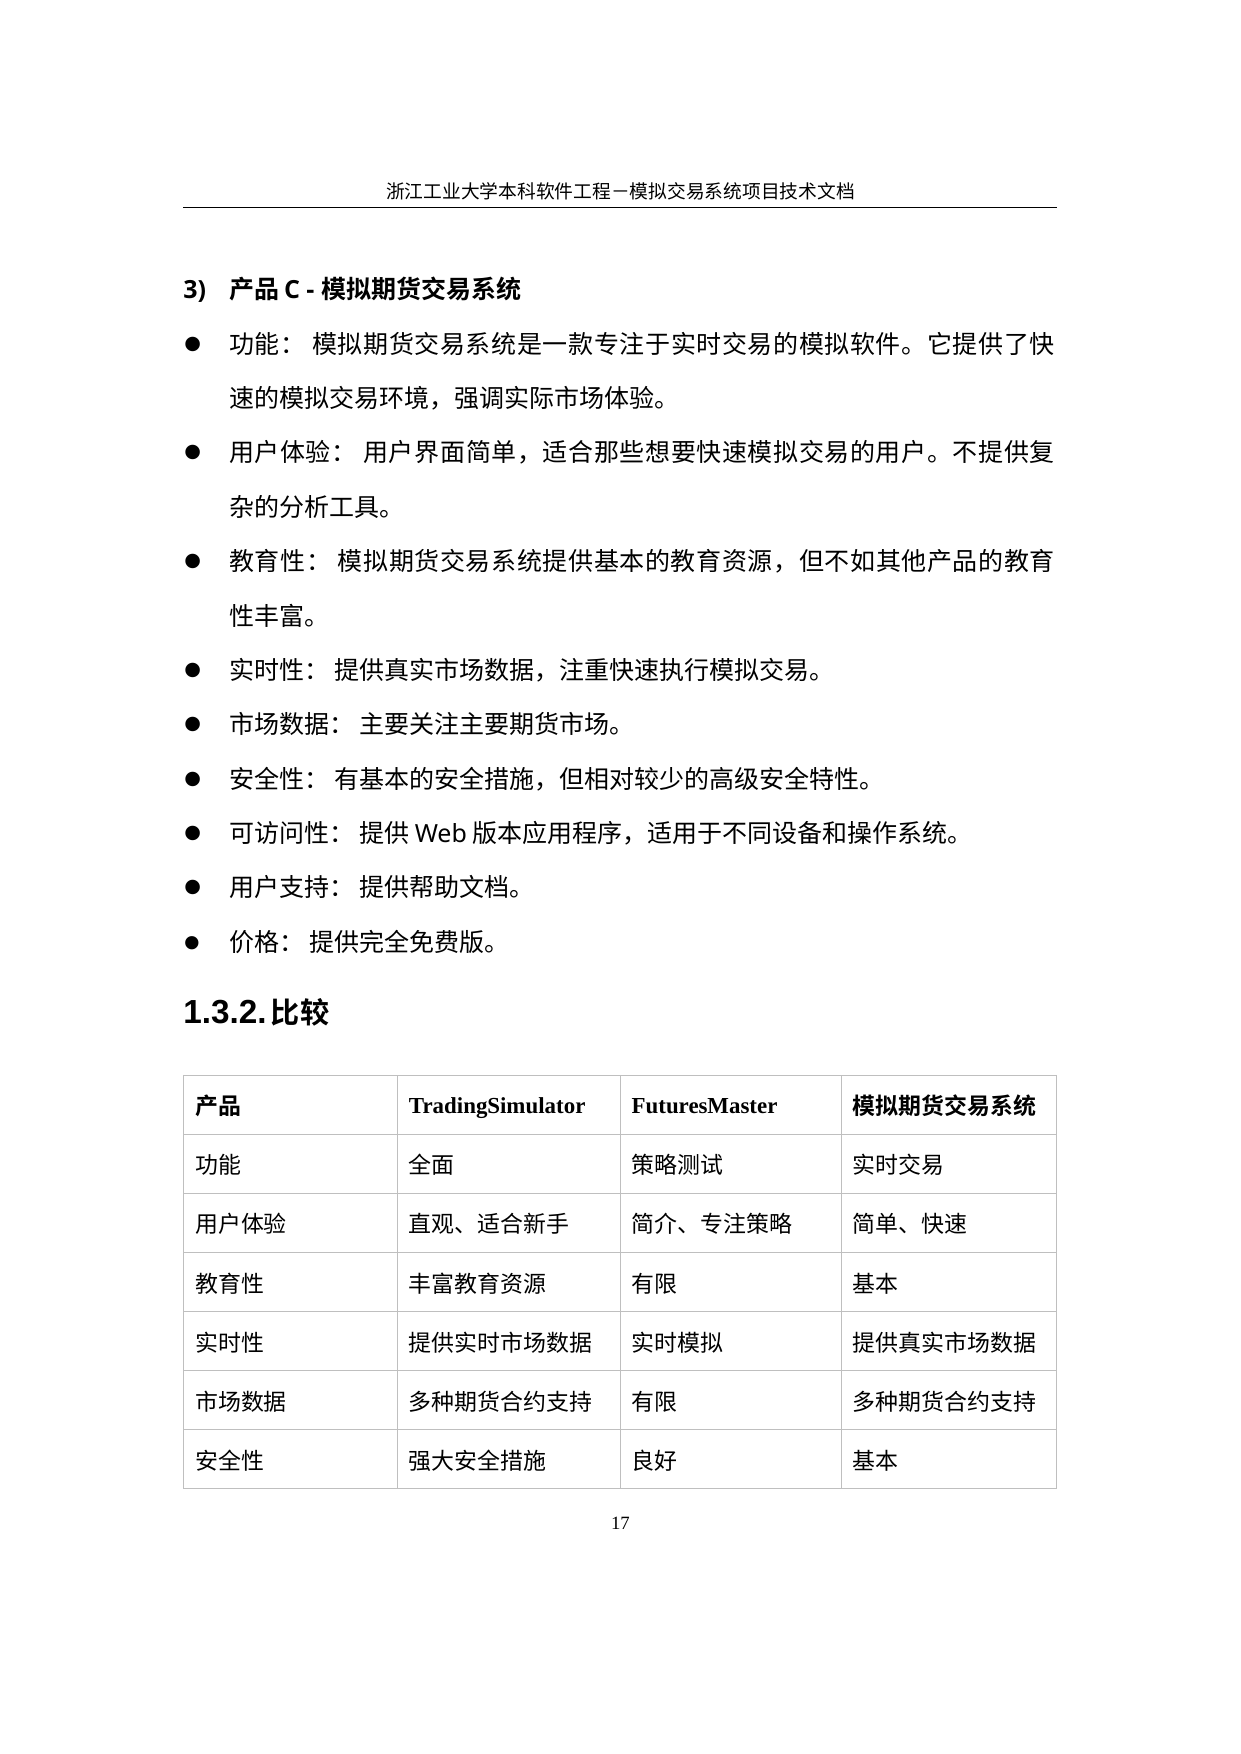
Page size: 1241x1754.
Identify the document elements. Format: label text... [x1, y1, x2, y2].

list 实时性： 提供真实市场数据，注重快速执行模拟交易。 [183, 650, 1057, 687]
list 价格： 提供完全免费版。 [183, 922, 1057, 958]
table_cell 简介、专注策略 [621, 1194, 841, 1252]
table_header FuturesMaster [621, 1076, 841, 1134]
table_cell 提供实时市场数据 [398, 1312, 620, 1370]
table_cell 实时模拟 [621, 1312, 841, 1370]
list 用户体验： 用户界面简单，适合那些想要快速模拟交易的用户。不提供复杂的分析工具。 [183, 433, 1057, 523]
table_cell 功能 [184, 1135, 397, 1193]
table_cell 基本 [842, 1253, 1056, 1311]
table_cell 简单、快速 [842, 1194, 1056, 1252]
list 产品C - 模拟期货交易系统 [183, 270, 1057, 306]
list 安全性： 有基本的安全措施，但相对较少的高级安全特性。 [183, 759, 1057, 795]
list 用户支持： 提供帮助文档。 [183, 868, 1057, 904]
table_cell 有限 [621, 1371, 841, 1429]
table_cell 多种期货合约支持 [398, 1371, 620, 1429]
table_cell 全面 [398, 1135, 620, 1193]
table_header 模拟期货交易系统 [842, 1076, 1056, 1134]
table_cell 安全性 [184, 1430, 397, 1488]
table_header 产品 [184, 1076, 397, 1134]
list 功能： 模拟期货交易系统是一款专注于实时交易的模拟软件。它提供了快速的模拟交易环境，强调实际市场体验。 [183, 324, 1057, 415]
table_cell 用户体验 [184, 1194, 397, 1252]
table_cell 直观、适合新手 [398, 1194, 620, 1252]
table_cell 良好 [621, 1430, 841, 1488]
table_cell 教育性 [184, 1253, 397, 1311]
table_cell 提供真实市场数据 [842, 1312, 1056, 1370]
subtitle 比较 [183, 989, 1057, 1031]
table_cell 策略测试 [621, 1135, 841, 1193]
table_cell 有限 [621, 1253, 841, 1311]
table_cell 基本 [842, 1430, 1056, 1488]
table_cell 实时性 [184, 1312, 397, 1370]
list 可访问性： 提供Web版本应用程序，适用于不同设备和操作系统。 [183, 813, 1057, 850]
list 市场数据： 主要关注主要期货市场。 [183, 705, 1057, 741]
table_cell 市场数据 [184, 1371, 397, 1429]
table_cell 丰富教育资源 [398, 1253, 620, 1311]
table_cell 实时交易 [842, 1135, 1056, 1193]
table_header TradingSimulator [398, 1076, 620, 1134]
table_cell 强大安全措施 [398, 1430, 620, 1488]
table_cell 多种期货合约支持 [842, 1371, 1056, 1429]
list 教育性： 模拟期货交易系统提供基本的教育资源，但不如其他产品的教育性丰富。 [183, 542, 1057, 632]
